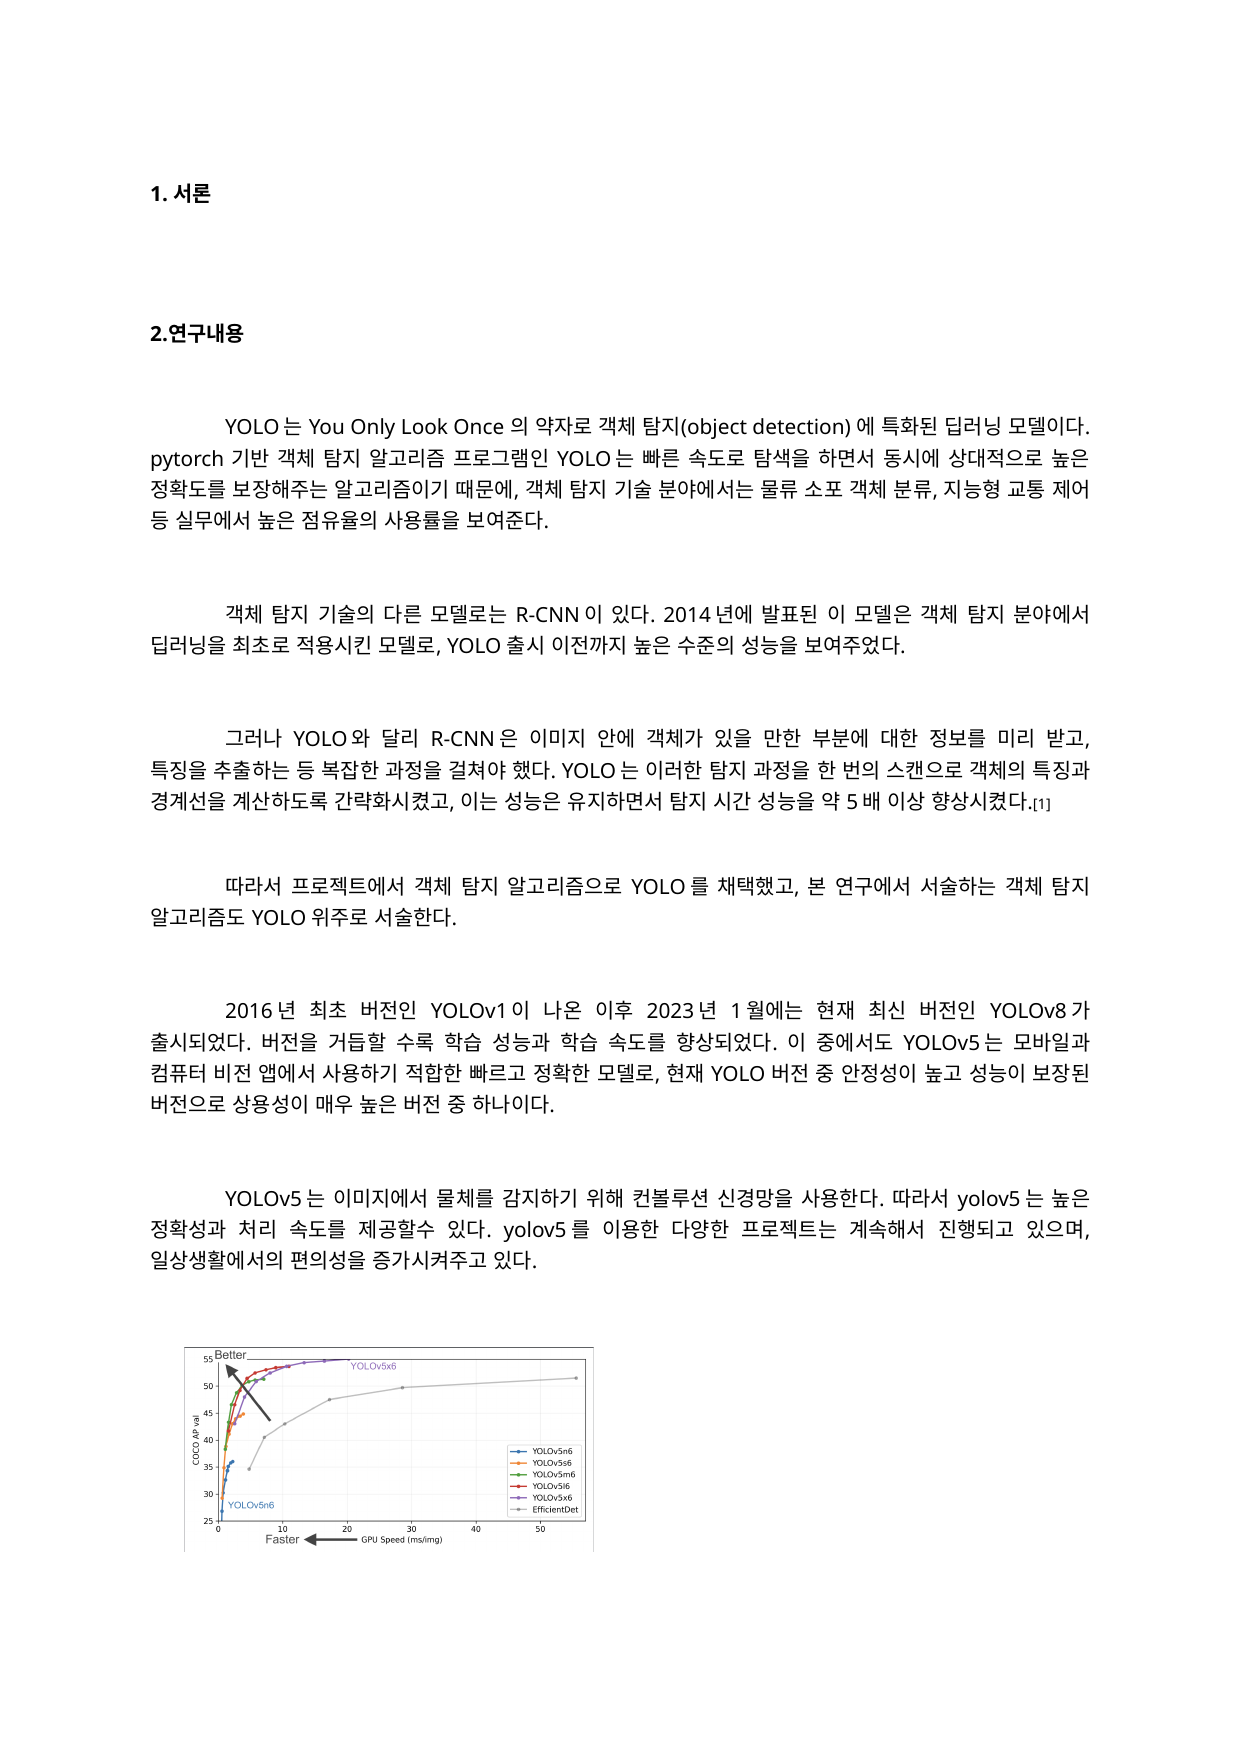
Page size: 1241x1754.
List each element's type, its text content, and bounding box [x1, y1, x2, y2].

text 따라서 프로젝트에서 객체 탐지 알고리즘으로 YOLO를 채택했고, 본 연구에서 서술하는 객체 탐지 알고리즘도 YOLO 위주로 서술한다. [150, 870, 1090, 931]
text YOLOv5는 이미지에서 물체를 감지하기 위해 컨볼루션 신경망을 사용한다. 따라서 yolov5는 높은 정확성과 처리 속도를 제공할수 있다. yolov5를 이용한 다양한 프로젝트는 계속해서 진행되고 있으며, 일상생활에서의 편의성을 증가시켜주고 있다. [150, 1182, 1090, 1274]
text 2016년 최초 버전인 YOLOv1이 나온 이후 2023년 1월에는 현재 최신 버전인 YOLOv8가 출시되었다. 버전을 거듭할 수록 학습 성능과 학습 속도를 향상되었다. 이 중에서도 YOLOv5는 모바일과 컴퓨터 비전 앱에서 사용하기 적합한 빠르고 정확한 모델로, 현재 YOLO 버전 중 안정성이 높고 성능이 보장된 버전으로 상용성이 매우 높은 버전 중 하나이다. [150, 995, 1090, 1118]
picture [184, 1347, 594, 1552]
text 그러나 YOLO와 달리 R-CNN은 이미지 안에 객체가 있을 만한 부분에 대한 정보를 미리 받고, 특징을 추출하는 등 복잡한 과정을 걸쳐야 했다. YOLO는 이러한 탐지 과정을 한 번의 스캔으로 객체의 특징과 경계선을 계산하도록 간략화시켰고, 이는 성능은 유지하면서 탐지 시간 성능을 약 5배 이상 향상시켰다.[1] [150, 723, 1090, 815]
text 1. 서론 [150, 177, 1090, 207]
text 객체 탐지 기술의 다른 모델로는 R-CNN이 있다. 2014년에 발표된 이 모델은 객체 탐지 분야에서 딥러닝을 최초로 적용시킨 모델로, YOLO 출시 이전까지 높은 수준의 성능을 보여주었다. [150, 598, 1090, 659]
text 2.연구내용 [150, 317, 1090, 347]
text YOLO는 You Only Look Once 의 약자로 객체 탐지(object detection) 에 특화된 딥러닝 모델이다. pytorch 기반 객체 탐지 알고리즘 프로그램인 YOLO는 빠른 속도로 탐색을 하면서 동시에 상대적으로 높은 정확도를 보장해주는 알고리즘이기 때문에, 객체 탐지 기술 분야에서는 물류 소포 객체 분류, 지능형 교통 제어 등 실무에서 높은 점유율의 사용률을 보여준다. [150, 411, 1090, 534]
